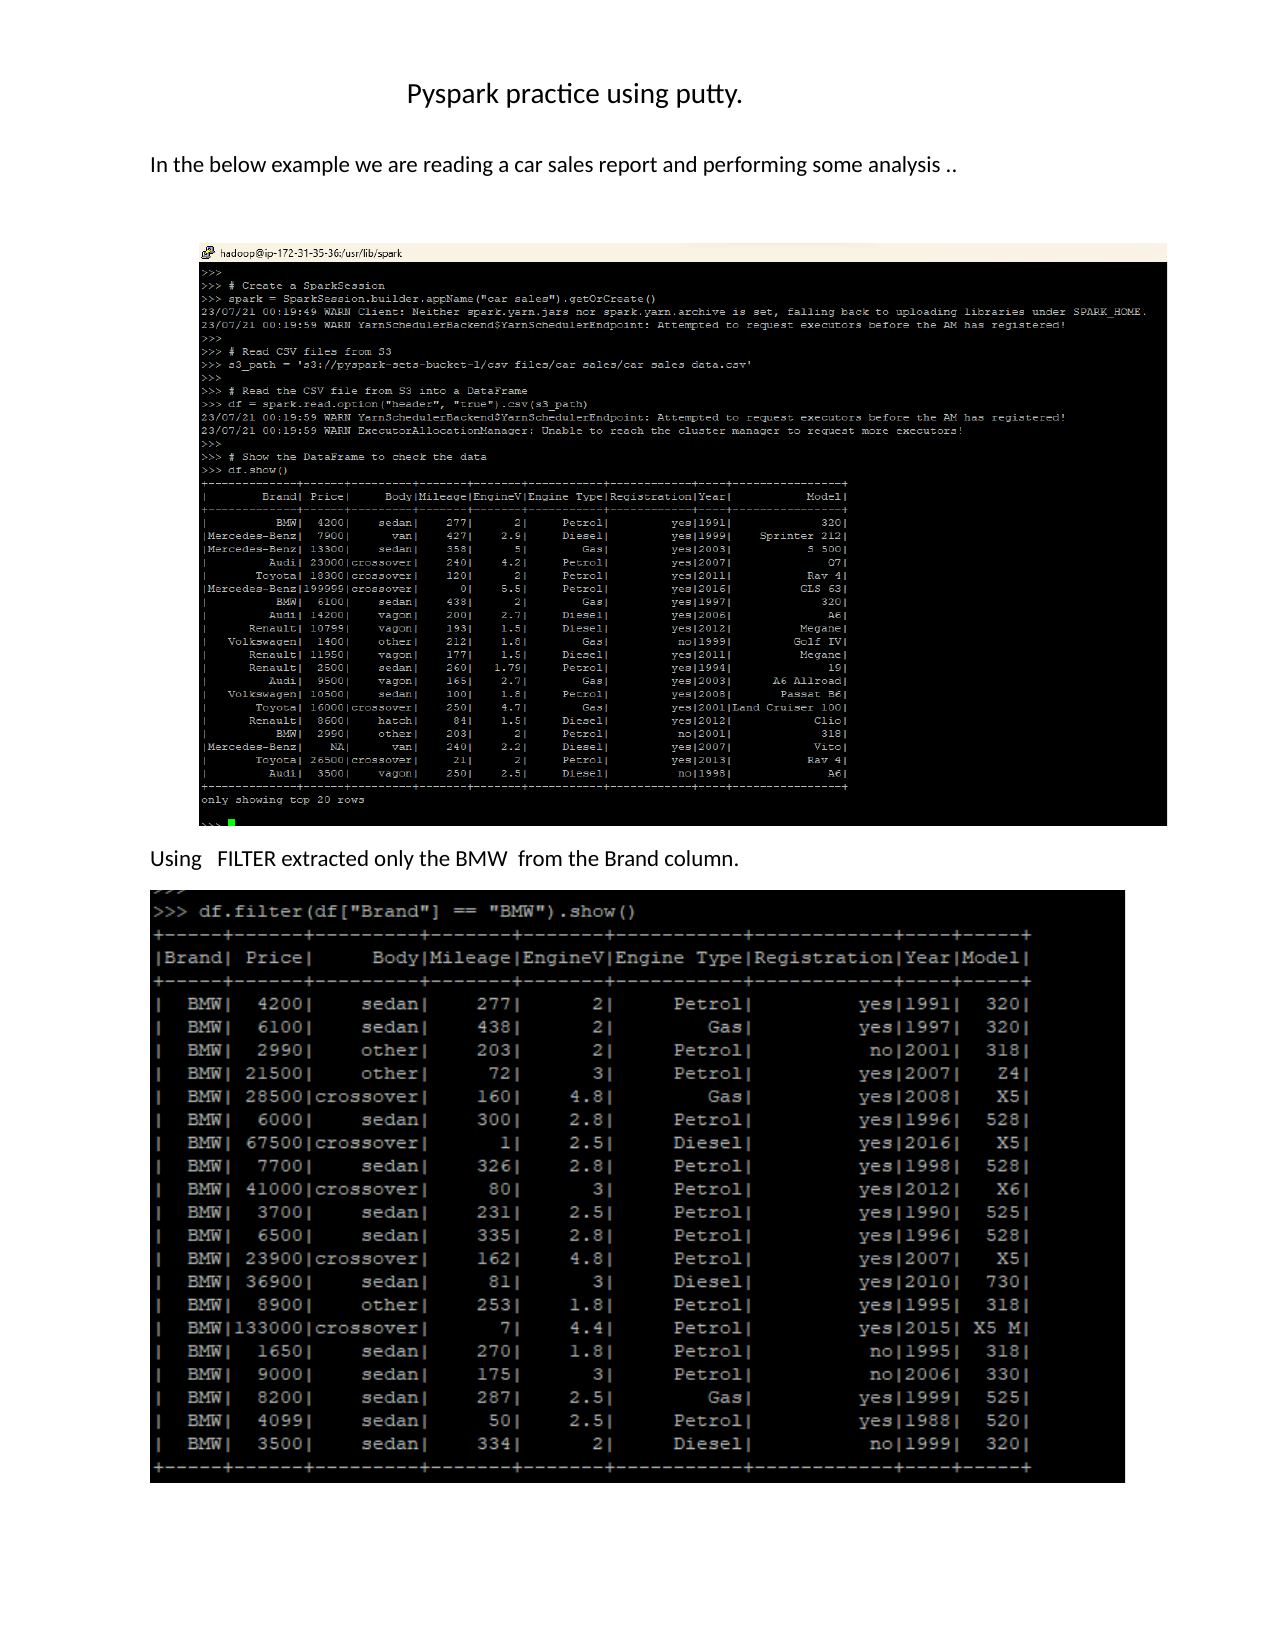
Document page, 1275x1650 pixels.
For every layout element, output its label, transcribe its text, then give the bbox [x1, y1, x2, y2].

text Using FILTER extracted only the BMW from the Brand column. [150, 844, 1125, 872]
text In the below example we are reading a car sales report and performing some analysis .. [150, 150, 1125, 178]
picture [199, 243, 1168, 826]
picture [150, 890, 1125, 1483]
